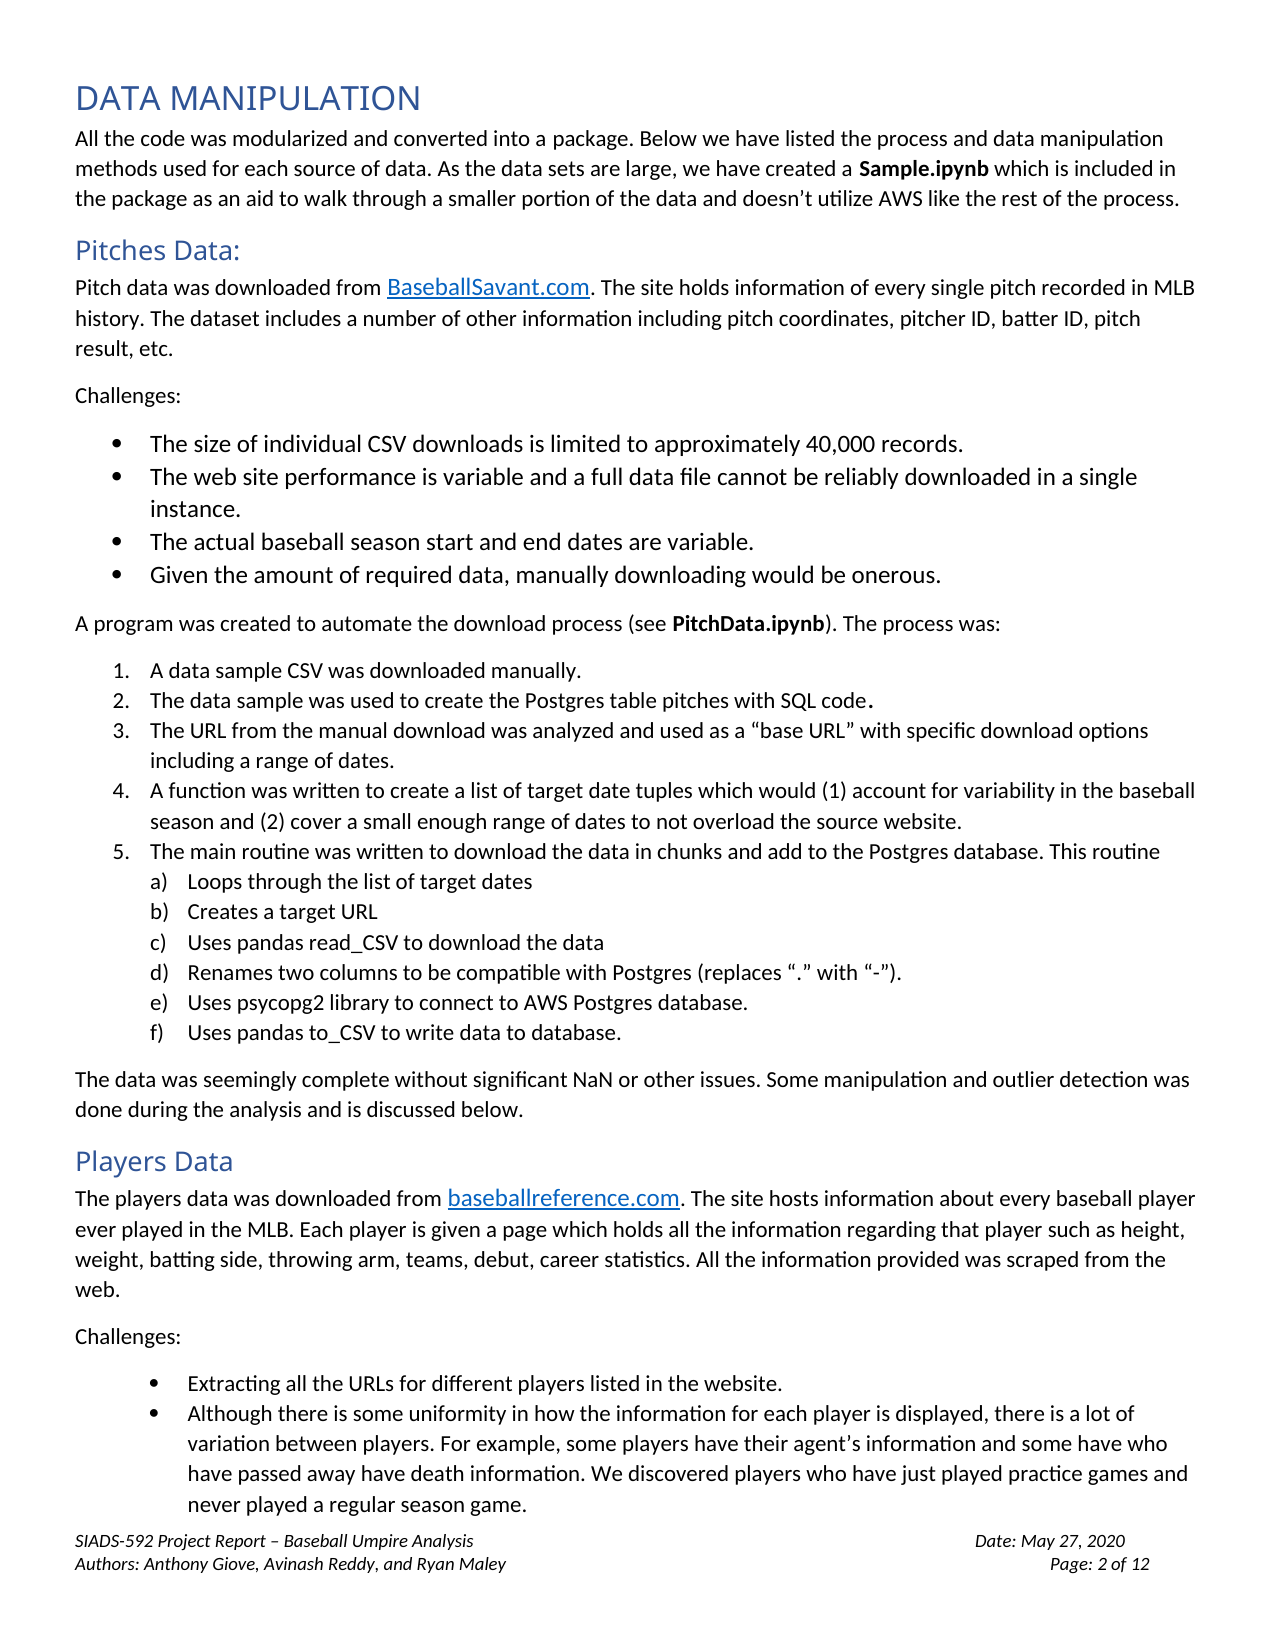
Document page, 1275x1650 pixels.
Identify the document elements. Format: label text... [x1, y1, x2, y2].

subtitle Pitches Data: [75, 231, 1200, 268]
list Extracting all the URLs for different players listed in the website. [150, 1369, 1200, 1397]
subtitle Players Data [75, 1142, 1200, 1179]
text A program was created to automate the download process (see PitchData.ipynb). The process was: [75, 609, 1200, 637]
text Challenges: [75, 1322, 1200, 1350]
list The actual baseball season start and end dates are variable. [112, 526, 1200, 557]
text All the code was modularized and converted into a package. Below we have listed the process and data manipulation methods used for each source of data. As the data sets are large, we have created a Sample.ipynb which is included in the package as an aid to walk through a smaller portion of the data and doesn’t utilize AWS like the rest of the process. [75, 124, 1200, 212]
list The main routine was written to download the data in chunks and add to the Postgres database. This routine [112, 837, 1200, 865]
list The size of individual CSV downloads is limited to approximately 40,000 records. [112, 428, 1200, 458]
text Challenges: [75, 381, 1200, 409]
list Renames two columns to be compatible with Postgres (replaces “.” with “-”). [150, 958, 1200, 986]
text The data was seemingly complete without significant NaN or other issues. Some manipulation and outlier detection was done during the analysis and is discussed below. [75, 1065, 1200, 1123]
text Pitch data was downloaded from BaseballSavant.com. The site holds information of every single pitch recorded in MLB history. The dataset includes a number of other information including pitch coordinates, pitcher ID, batter ID, pitch result, etc. [75, 271, 1200, 362]
list The web site performance is variable and a full data file cannot be reliably downloaded in a single instance. [112, 461, 1200, 524]
list The URL from the manual download was analyzed and used as a “base URL” with specific download options including a range of dates. [112, 716, 1200, 774]
list The data sample was used to create the Postgres table pitches with SQL code. [112, 686, 1200, 714]
list A function was written to create a list of target date tuples which would (1) account for variability in the baseball season and (2) cover a small enough range of dates to not overload the source website. [112, 777, 1200, 835]
list Creates a target URL [150, 897, 1200, 926]
subtitle DATA MANIPULATION [75, 75, 1200, 120]
list Given the amount of required data, manually downloading would be onerous. [112, 559, 1200, 590]
list A data sample CSV was downloaded manually. [112, 656, 1200, 684]
list Uses psycopg2 library to connect to AWS Postgres database. [150, 988, 1200, 1016]
text The players data was downloaded from baseballreference.com. The site hosts information about every baseball player ever played in the MLB. Each player is given a page which holds all the information regarding that player such as height, weight, batting side, throwing arm, teams, debut, career statistics. All the information provided was scraped from the web. [75, 1182, 1200, 1303]
list Uses pandas to_CSV to write data to database. [150, 1018, 1200, 1046]
list Loops through the list of target dates [150, 867, 1200, 895]
list Uses pandas read_CSV to download the data [150, 928, 1200, 956]
list Although there is some uniformity in how the information for each player is displayed, there is a lot of variation between players. For example, some players have their agent’s information and some have who have passed away have death information. We discovered players who have just played practice games and never played a regular season game. [150, 1399, 1200, 1518]
